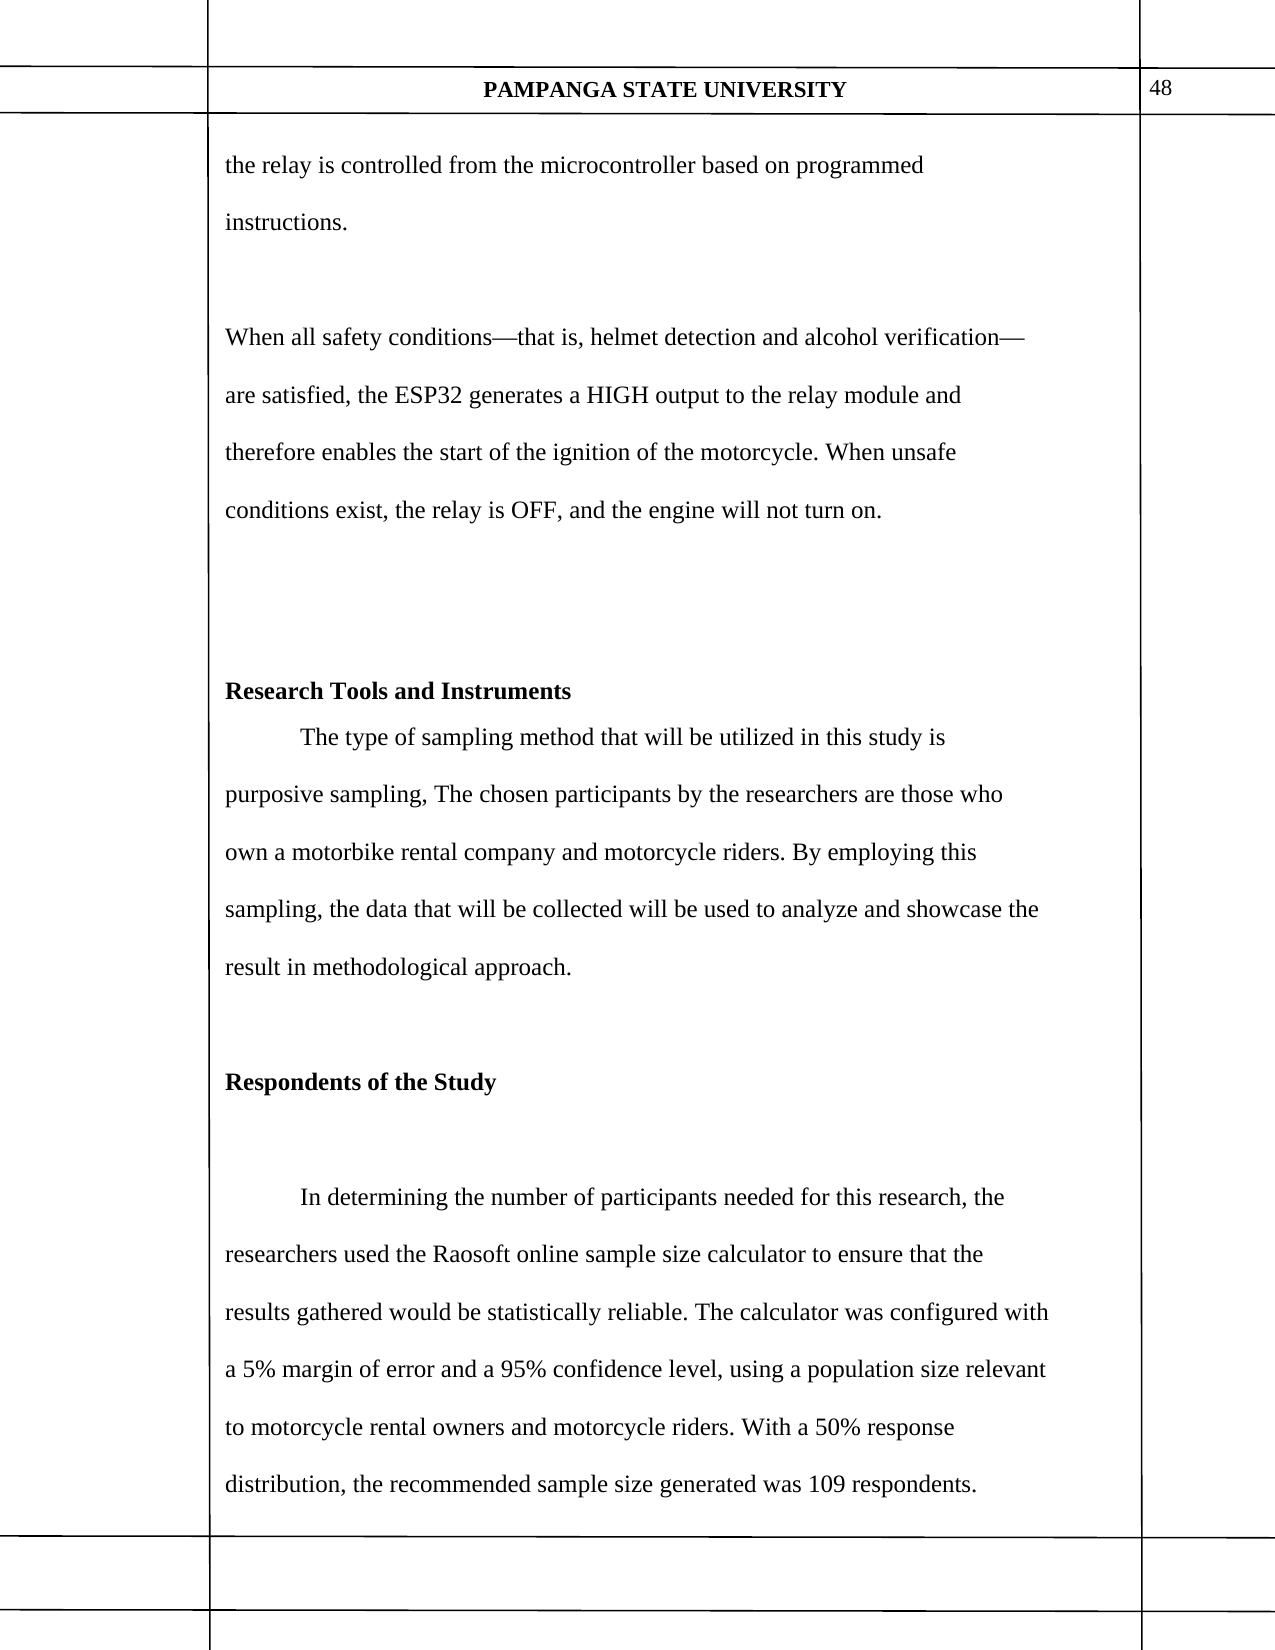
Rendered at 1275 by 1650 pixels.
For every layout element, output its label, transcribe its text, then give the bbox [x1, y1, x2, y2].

text In determining the number of participants needed for this research, the researchers used the Raosoft online sample size calculator to ensure that the results gathered would be statistically reliable. The calculator was configured with a 5% margin of error and a 95% confidence level, using a population size relevant to motorcycle rental owners and motorcycle riders. With a 50% response distribution, the recommended sample size generated was 109 respondents. [225, 1182, 1050, 1498]
text Research Tools and Instruments [225, 676, 1125, 705]
text Respondents of the Study [225, 1067, 1050, 1096]
text The type of sampling method that will be utilized in this study is purposive sampling, The chosen participants by the researchers are those who own a motorbike rental company and motorcycle riders. By employing this sampling, the data that will be collected will be used to analyze and showcase the result in methodological approach. [225, 722, 1050, 981]
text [225, 150, 1050, 236]
text When all safety conditions—that is, helmet detection and alcohol verification—are satisfied, the ESP32 generates a HIGH output to the relay module and therefore enables the start of the ignition of the motorcycle. When unsafe conditions exist, the relay is OFF, and the engine will not turn on. [225, 322, 1050, 524]
